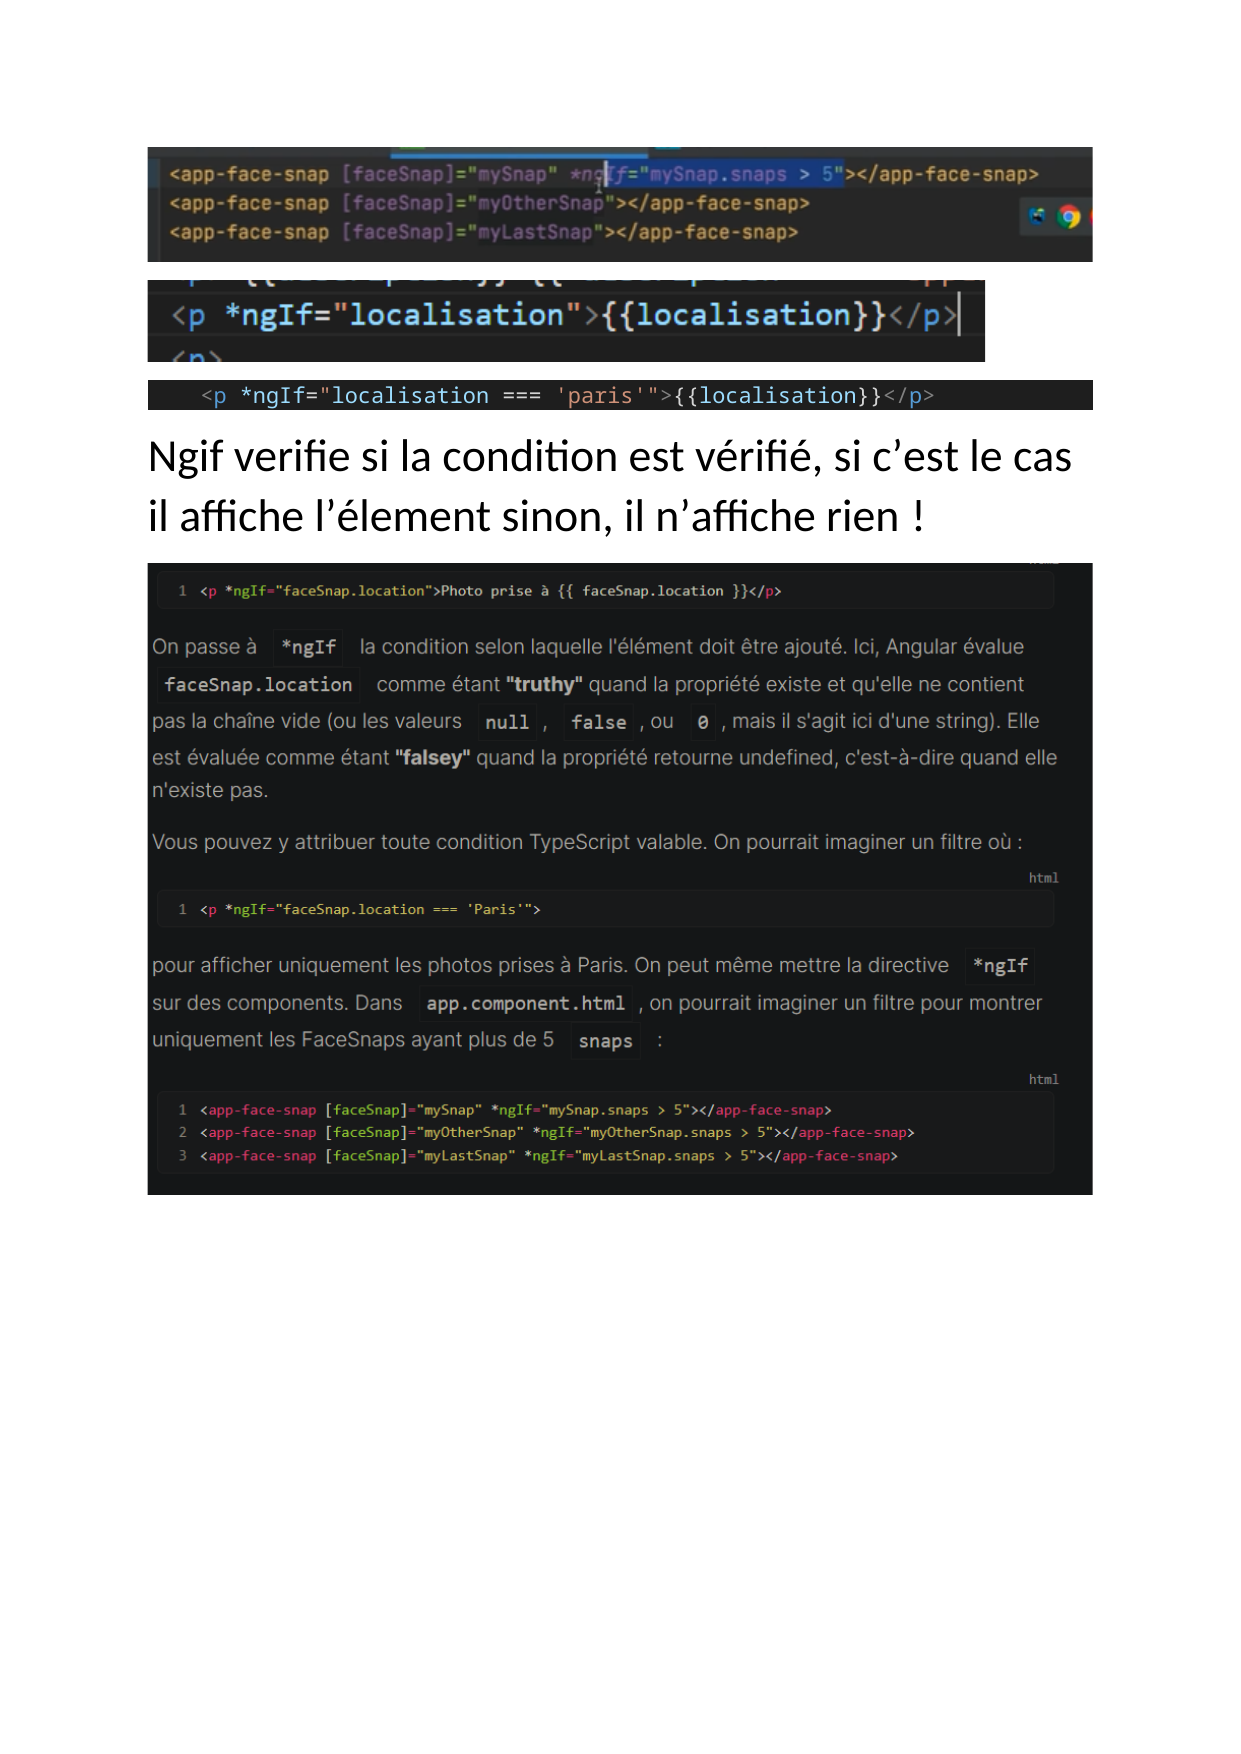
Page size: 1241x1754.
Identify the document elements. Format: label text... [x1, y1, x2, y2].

picture [147, 563, 1093, 1195]
text <p *ngIf="localisation === 'paris'">{{localisation}}</p> [148, 380, 1093, 410]
text Ngif verifie si la condition est vérifié, si c’est le cas il affiche l’élement sinon, il n’affiche rien ! [148, 427, 1093, 543]
picture [147, 280, 986, 362]
picture [147, 147, 1093, 262]
